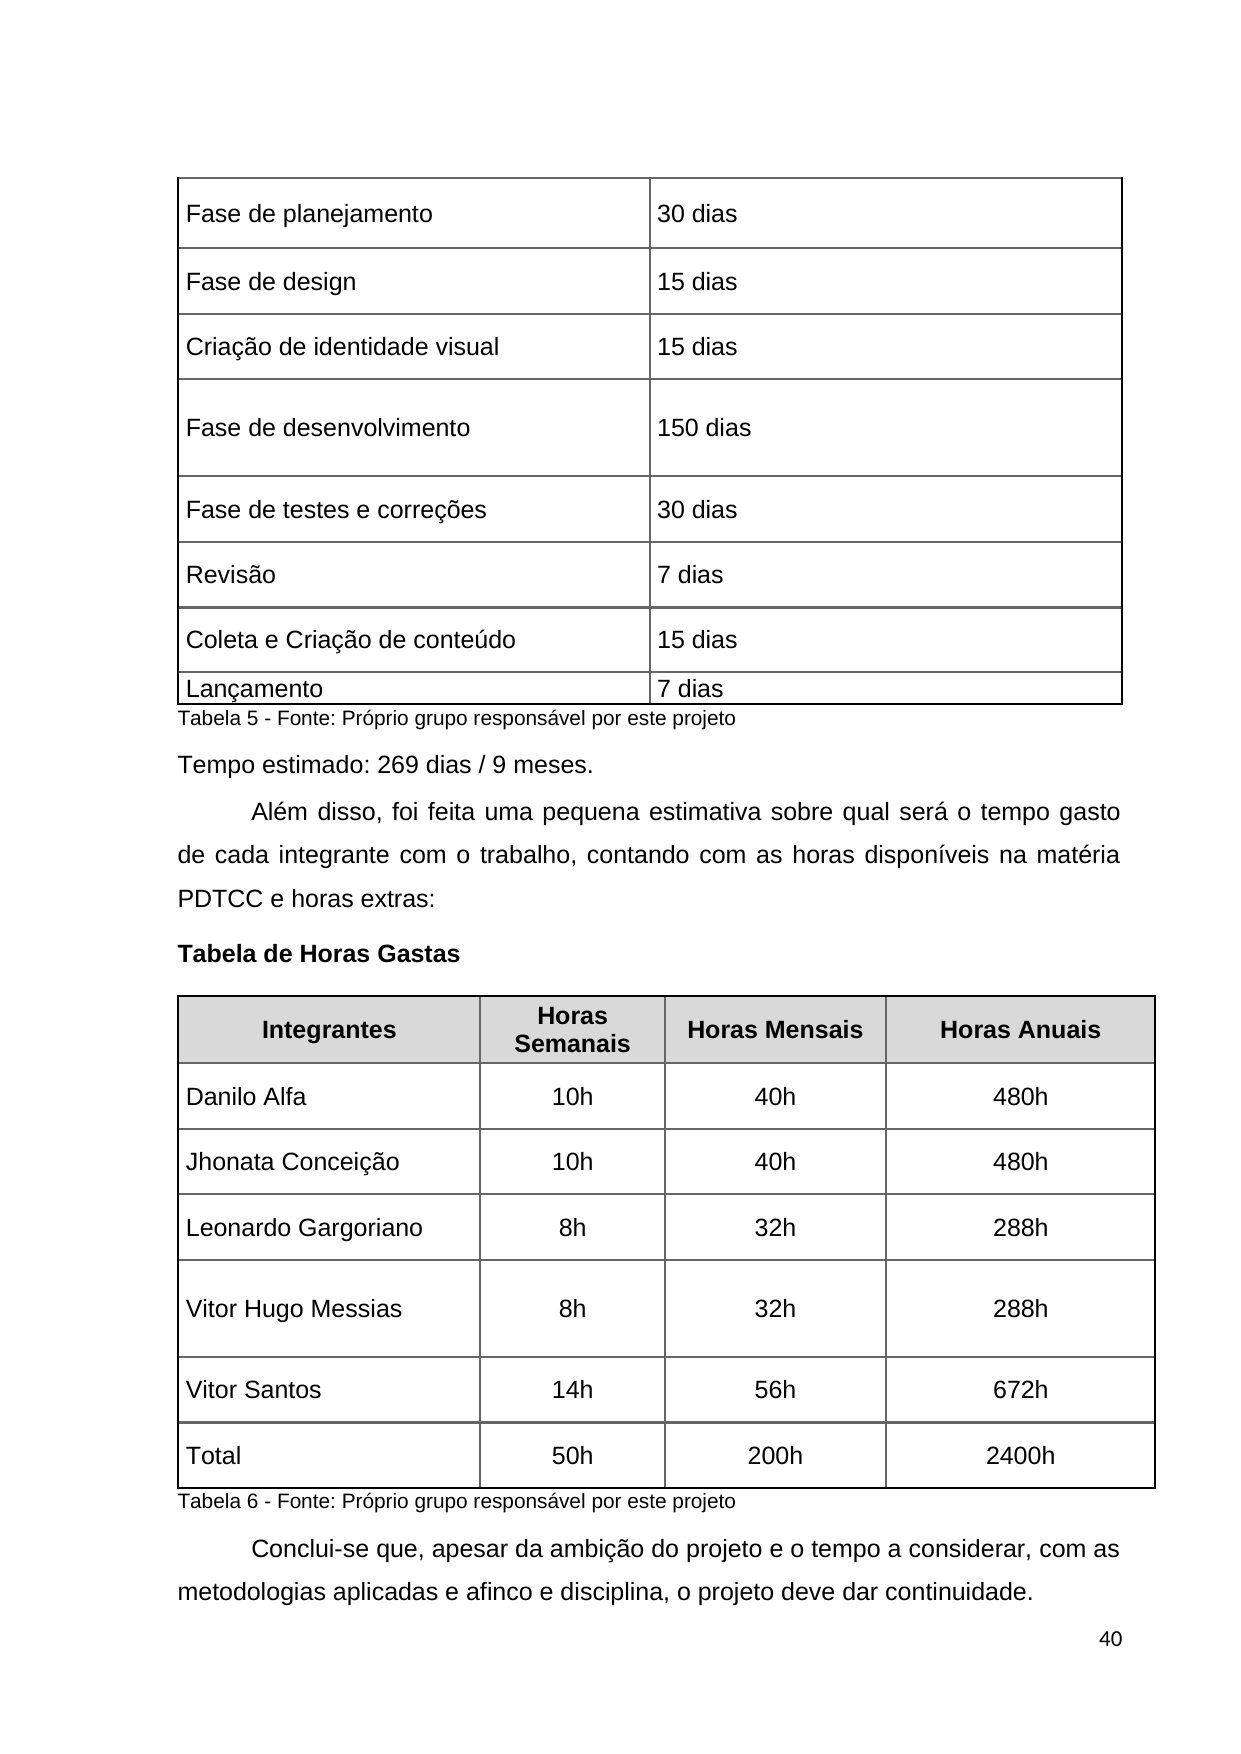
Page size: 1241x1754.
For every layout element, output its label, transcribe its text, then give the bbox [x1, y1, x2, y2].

table_cell 40h [666, 1130, 885, 1193]
table_cell Jhonata Conceição [179, 1130, 479, 1193]
table_cell 480h [887, 1064, 1154, 1128]
table_cell Revisão [179, 543, 649, 606]
table_cell Total [179, 1424, 479, 1487]
table_cell 7 dias [651, 673, 1121, 703]
text Conclui-se que, apesar da ambição do projeto e o tempo a considerar, com as metodologias aplicadas e afinco e disciplina, o projeto deve dar continuidade. [177, 1534, 1122, 1606]
table_cell 288h [887, 1195, 1154, 1259]
table_cell Fase de design [179, 249, 649, 313]
table_cell Vitor Hugo Messias [179, 1261, 479, 1356]
table_cell 15 dias [651, 609, 1121, 671]
table_cell 672h [887, 1358, 1154, 1421]
table_cell 10h [481, 1064, 664, 1128]
table_header Horas Mensais [666, 997, 885, 1062]
table_cell 32h [666, 1261, 885, 1356]
table_cell 14h [481, 1358, 664, 1421]
table_header Integrantes [179, 997, 479, 1062]
table_cell 8h [481, 1261, 664, 1356]
table_cell 7 dias [651, 543, 1121, 606]
table_cell 40h [666, 1064, 885, 1128]
table_cell 30 dias [651, 477, 1121, 541]
table_cell 32h [666, 1195, 885, 1259]
table_cell Criação de identidade visual [179, 315, 649, 378]
table_header Horas Anuais [887, 997, 1154, 1062]
table_cell 480h [887, 1130, 1154, 1193]
table_cell 15 dias [651, 249, 1121, 313]
table_cell 10h [481, 1130, 664, 1193]
list Tabela de Horas Gastas [177, 939, 1122, 968]
table_cell 150 dias [651, 380, 1121, 475]
table_cell 30 dias [651, 179, 1121, 247]
table_cell Lançamento [179, 673, 649, 703]
text Tempo estimado: 269 dias / 9 meses. [177, 750, 1122, 779]
table_cell Fase de planejamento [179, 179, 649, 247]
table_cell Danilo Alfa [179, 1064, 479, 1128]
table_cell 50h [481, 1424, 664, 1487]
table_cell 8h [481, 1195, 664, 1259]
table_cell 56h [666, 1358, 885, 1421]
table_cell 288h [887, 1261, 1154, 1356]
text Tabela 5 - Fonte: Próprio grupo responsável por este projeto [177, 705, 1122, 729]
table_cell Fase de desenvolvimento [179, 380, 649, 475]
text Além disso, foi feita uma pequena estimativa sobre qual será o tempo gasto de cada integrante com o trabalho, contando com as horas disponíveis na matéria PDTCC e horas extras: [177, 797, 1122, 912]
table_cell Vitor Santos [179, 1358, 479, 1421]
table_cell Fase de testes e correções [179, 477, 649, 541]
table_cell 200h [666, 1424, 885, 1487]
table_cell 2400h [887, 1424, 1154, 1487]
table_cell Leonardo Gargoriano [179, 1195, 479, 1259]
text Tabela 6 - Fonte: Próprio grupo responsável por este projeto [177, 1489, 1122, 1513]
table_cell 15 dias [651, 315, 1121, 378]
table_cell Coleta e Criação de conteúdo [179, 609, 649, 671]
table_header Horas Semanais [481, 997, 664, 1062]
